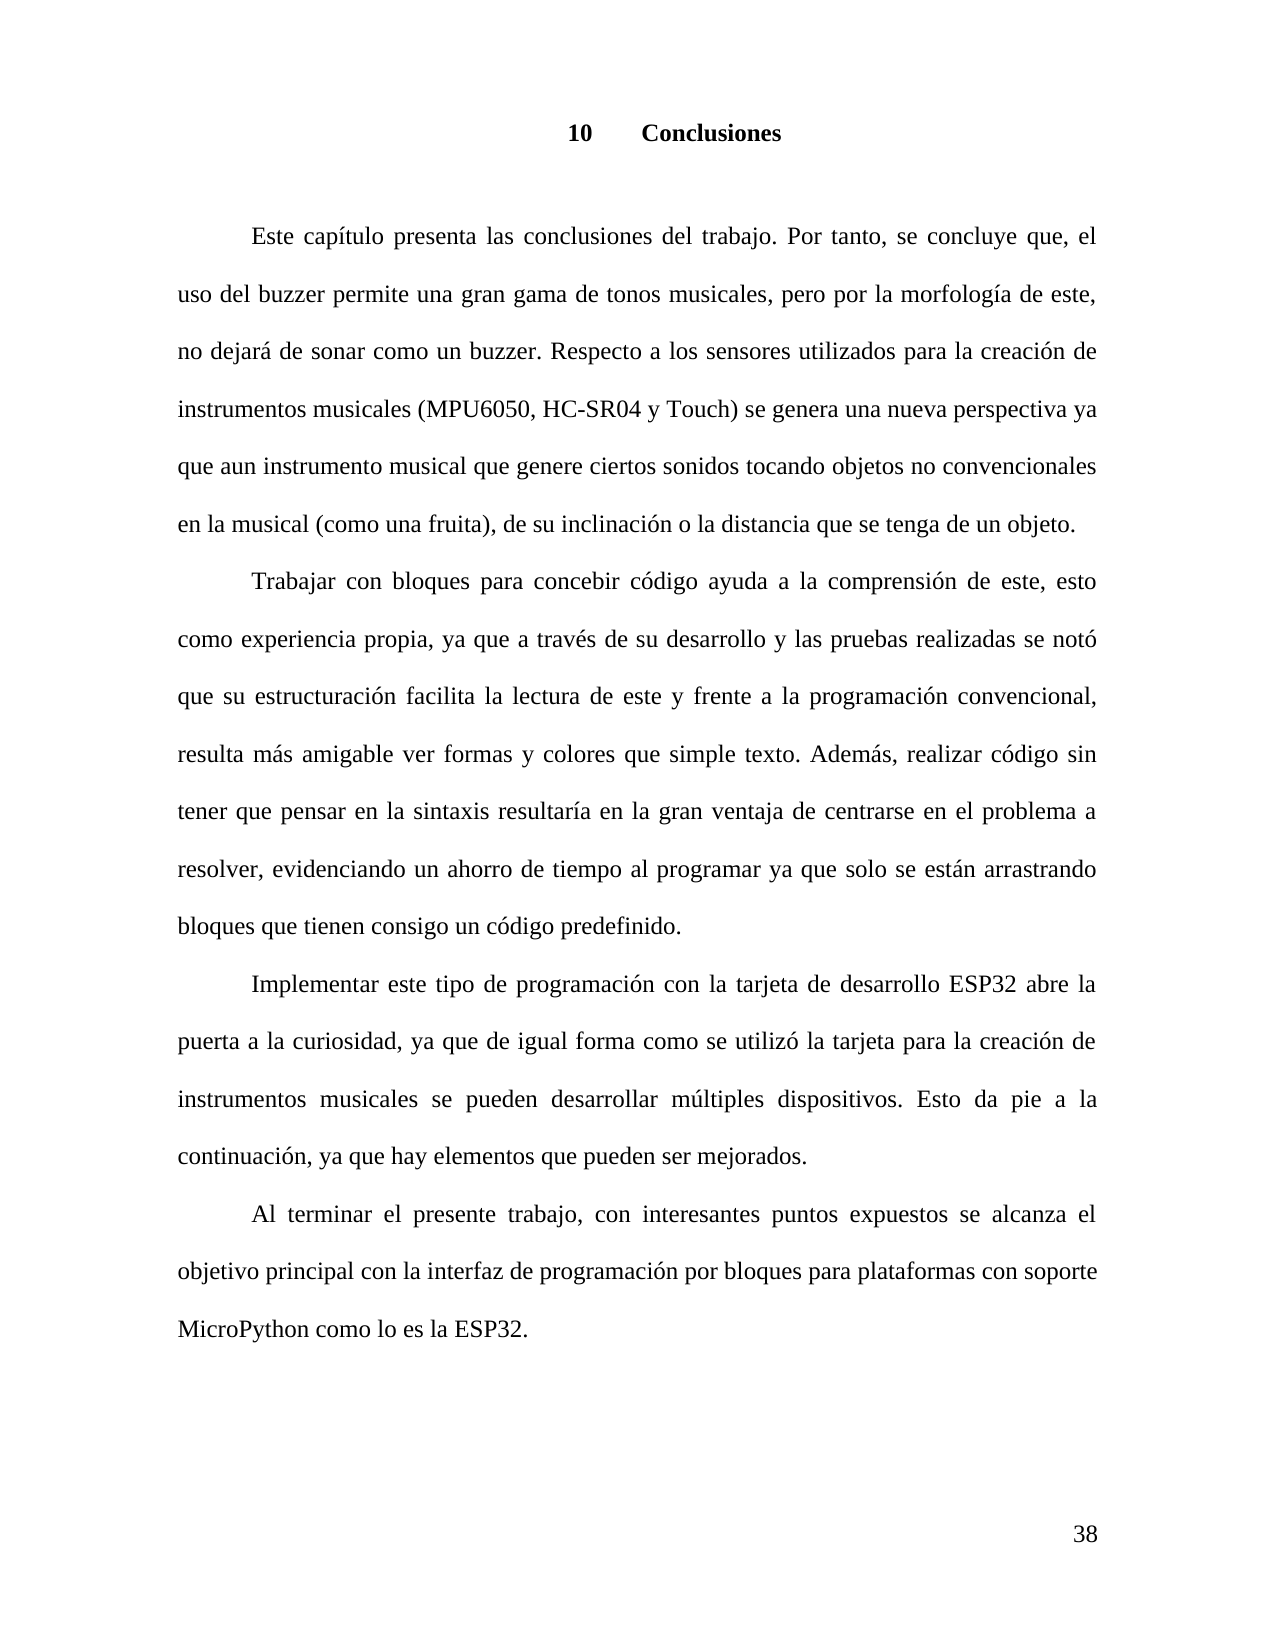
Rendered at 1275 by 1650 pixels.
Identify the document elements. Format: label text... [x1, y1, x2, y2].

text Implementar este tipo de programación con la tarjeta de desarrollo ESP32 abre la puerta a la curiosidad, ya que de igual forma como se utilizó la tarjeta para la creación de instrumentos musicales se pueden desarrollar múltiples dispositivos. Esto da pie a la continuación, ya que hay elementos que pueden ser mejorados. [177, 969, 1098, 1170]
text Al terminar el presente trabajo, con interesantes puntos expuestos se alcanza el objetivo principal con la interfaz de programación por bloques para plataformas con soporte MicroPython como lo es la ESP32. [177, 1199, 1098, 1342]
subtitle Conclusiones [177, 118, 1098, 147]
text Trabajar con bloques para concebir código ayuda a la comprensión de este, esto como experiencia propia, ya que a través de su desarrollo y las pruebas realizadas se notó que su estructuración facilita la lectura de este y frente a la programación convencional, resulta más amigable ver formas y colores que simple texto. Además, realizar código sin tener que pensar en la sintaxis resultaría en la gran ventaja de centrarse en el problema a resolver, evidenciando un ahorro de tiempo al programar ya que solo se están arrastrando bloques que tienen consigo un código predefinido. [177, 566, 1098, 940]
text Este capítulo presenta las conclusiones del trabajo. Por tanto, se concluye que, el uso del buzzer permite una gran gama de tonos musicales, pero por la morfología de este, no dejará de sonar como un buzzer. Respecto a los sensores utilizados para la creación de instrumentos musicales (MPU6050, HC-SR04 y Touch) se genera una nueva perspectiva ya que aun instrumento musical que genere ciertos sonidos tocando objetos no convencionales en la musical (como una fruita), de su inclinación o la distancia que se tenga de un objeto. [177, 221, 1098, 537]
